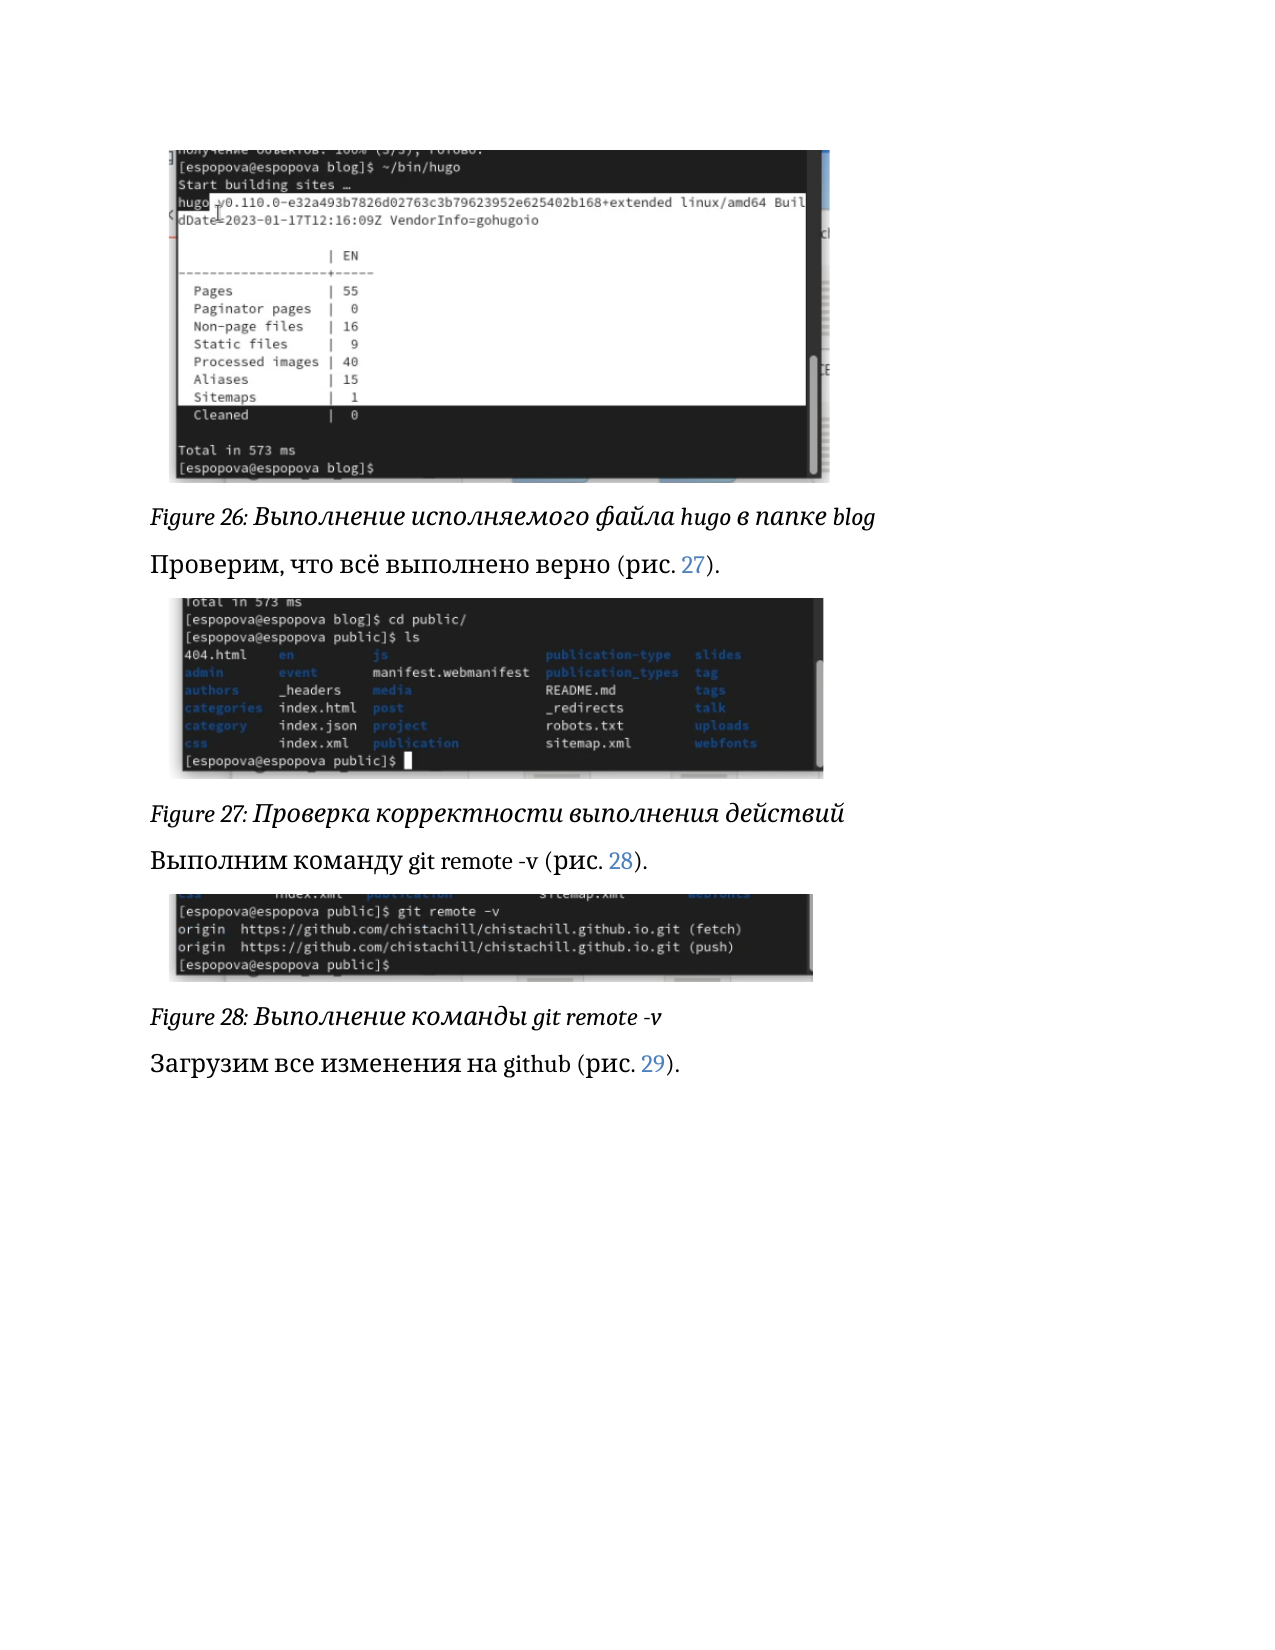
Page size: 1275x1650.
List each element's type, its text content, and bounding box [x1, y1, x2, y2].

text Загрузим все изменения на github (рис. 29). [150, 1050, 1125, 1079]
picture [168, 150, 830, 483]
text Проверим, что всё выполнено верно (рис. 27). [150, 551, 1125, 579]
picture [168, 598, 824, 779]
text Figure 28: Выполнение команды git remote -v [150, 1002, 1125, 1031]
picture [168, 894, 813, 982]
text Выполним команду git remote -v (рис. 28). [150, 847, 1125, 876]
text Figure 26: Выполнение исполняемого файла hugo в папке blog [150, 503, 1125, 532]
text Figure 27: Проверка корректности выполнения действий [150, 799, 1125, 828]
